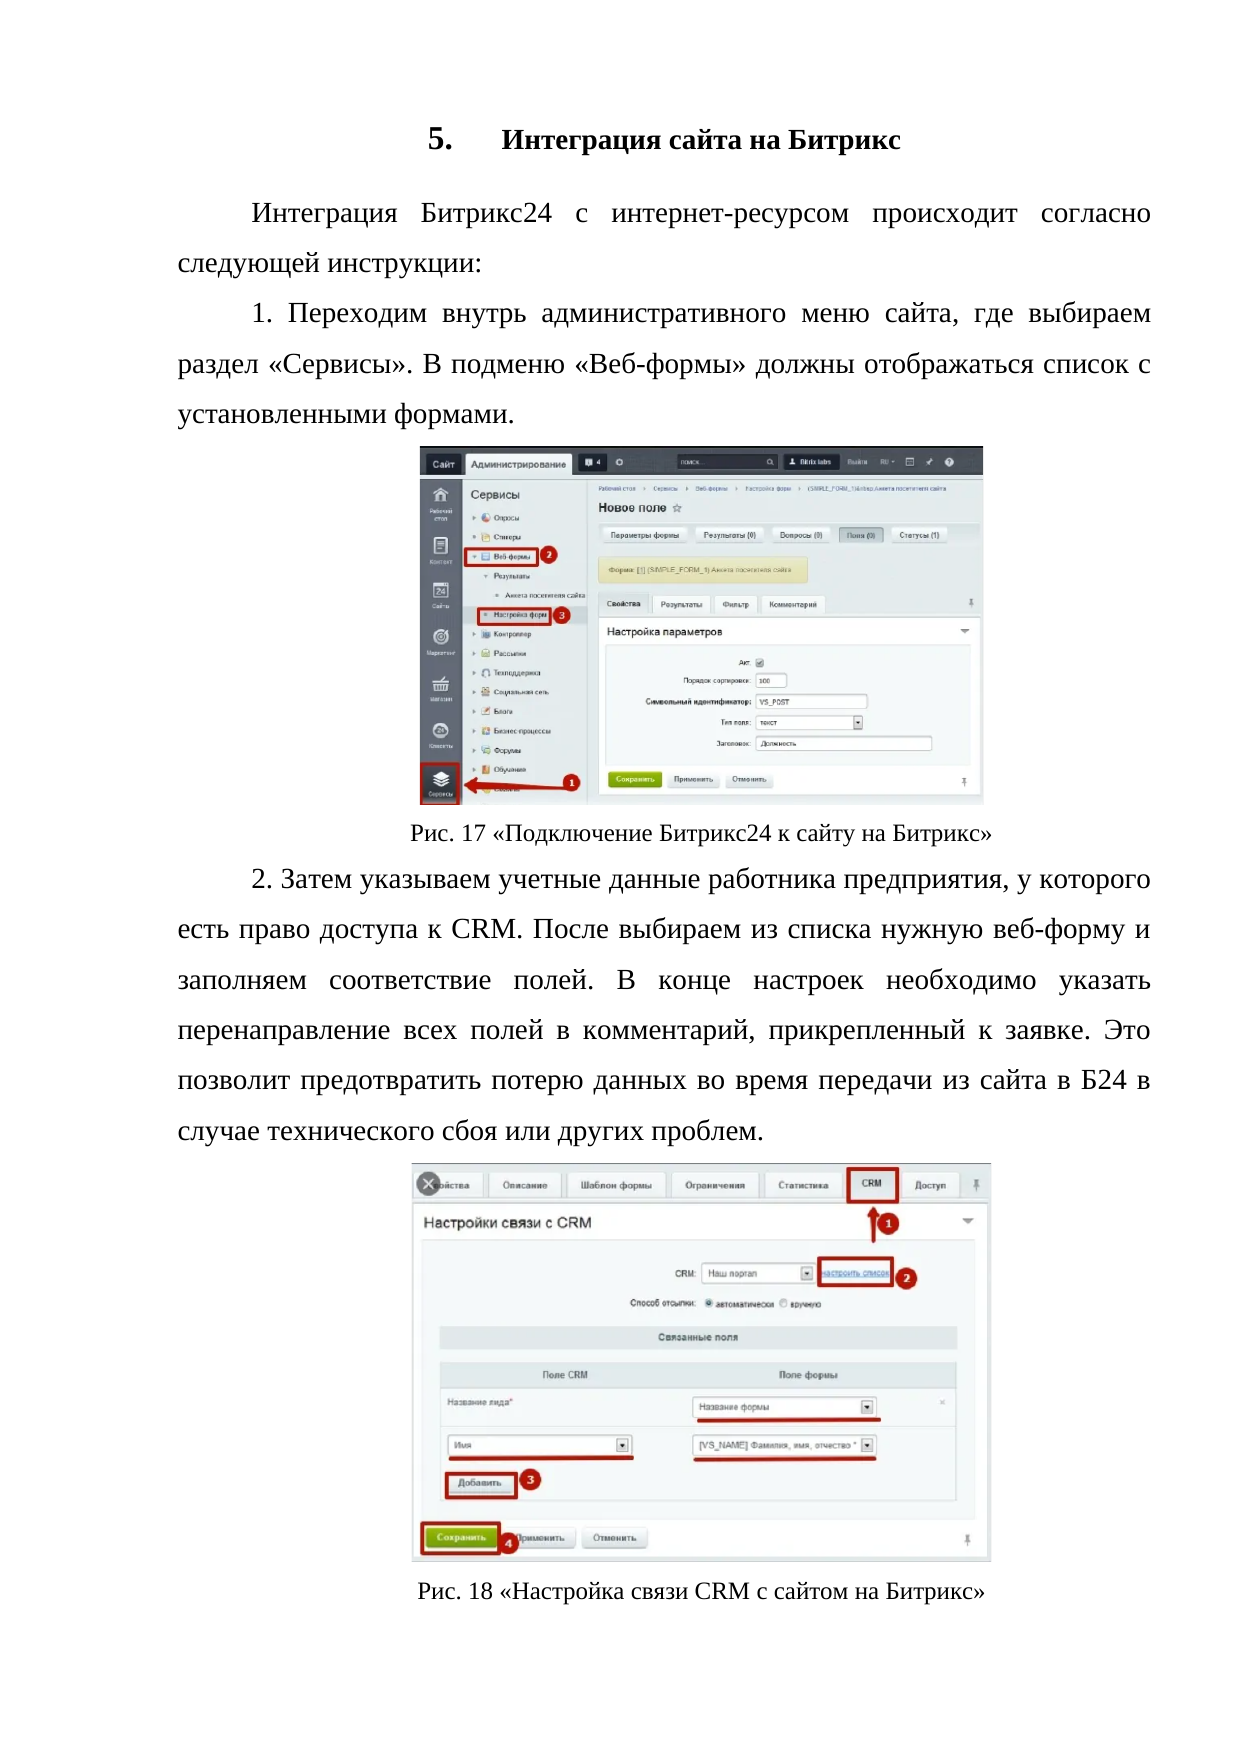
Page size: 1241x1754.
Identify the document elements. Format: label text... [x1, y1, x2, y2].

text Интеграция Битрикс24 с интернет-ресурсом происходит согласно следующей инструкции: [177, 195, 1152, 279]
picture [419, 446, 984, 805]
subtitle Интеграция сайта на Битрикс [177, 118, 1152, 156]
picture [411, 1163, 992, 1562]
text 2. Затем указываем учетные данные работника предприятия, у которого есть право доступа к CRM. После выбираем из списка нужную веб-форму и заполняем соответствие полей. В конце настроек необходимо указать перенаправление всех полей в комментарий, прикрепленный к заявке. Это позволит предотвратить потерю данных во время передачи из сайта в Б24 в случае технического сбоя или других проблем. [177, 861, 1152, 1146]
text 1. Переходим внутрь административного меню сайта, где выбираем раздел «Сервисы». В подменю «Веб-формы» должны отображаться список с установленными формами. [177, 295, 1152, 429]
text Рис. 17 «Подключение Битрикс24 к сайту на Битрикс» [177, 818, 1152, 847]
text Рис. 18 «Настройка связи CRM с сайтом на Битрикс» [177, 1576, 1152, 1604]
